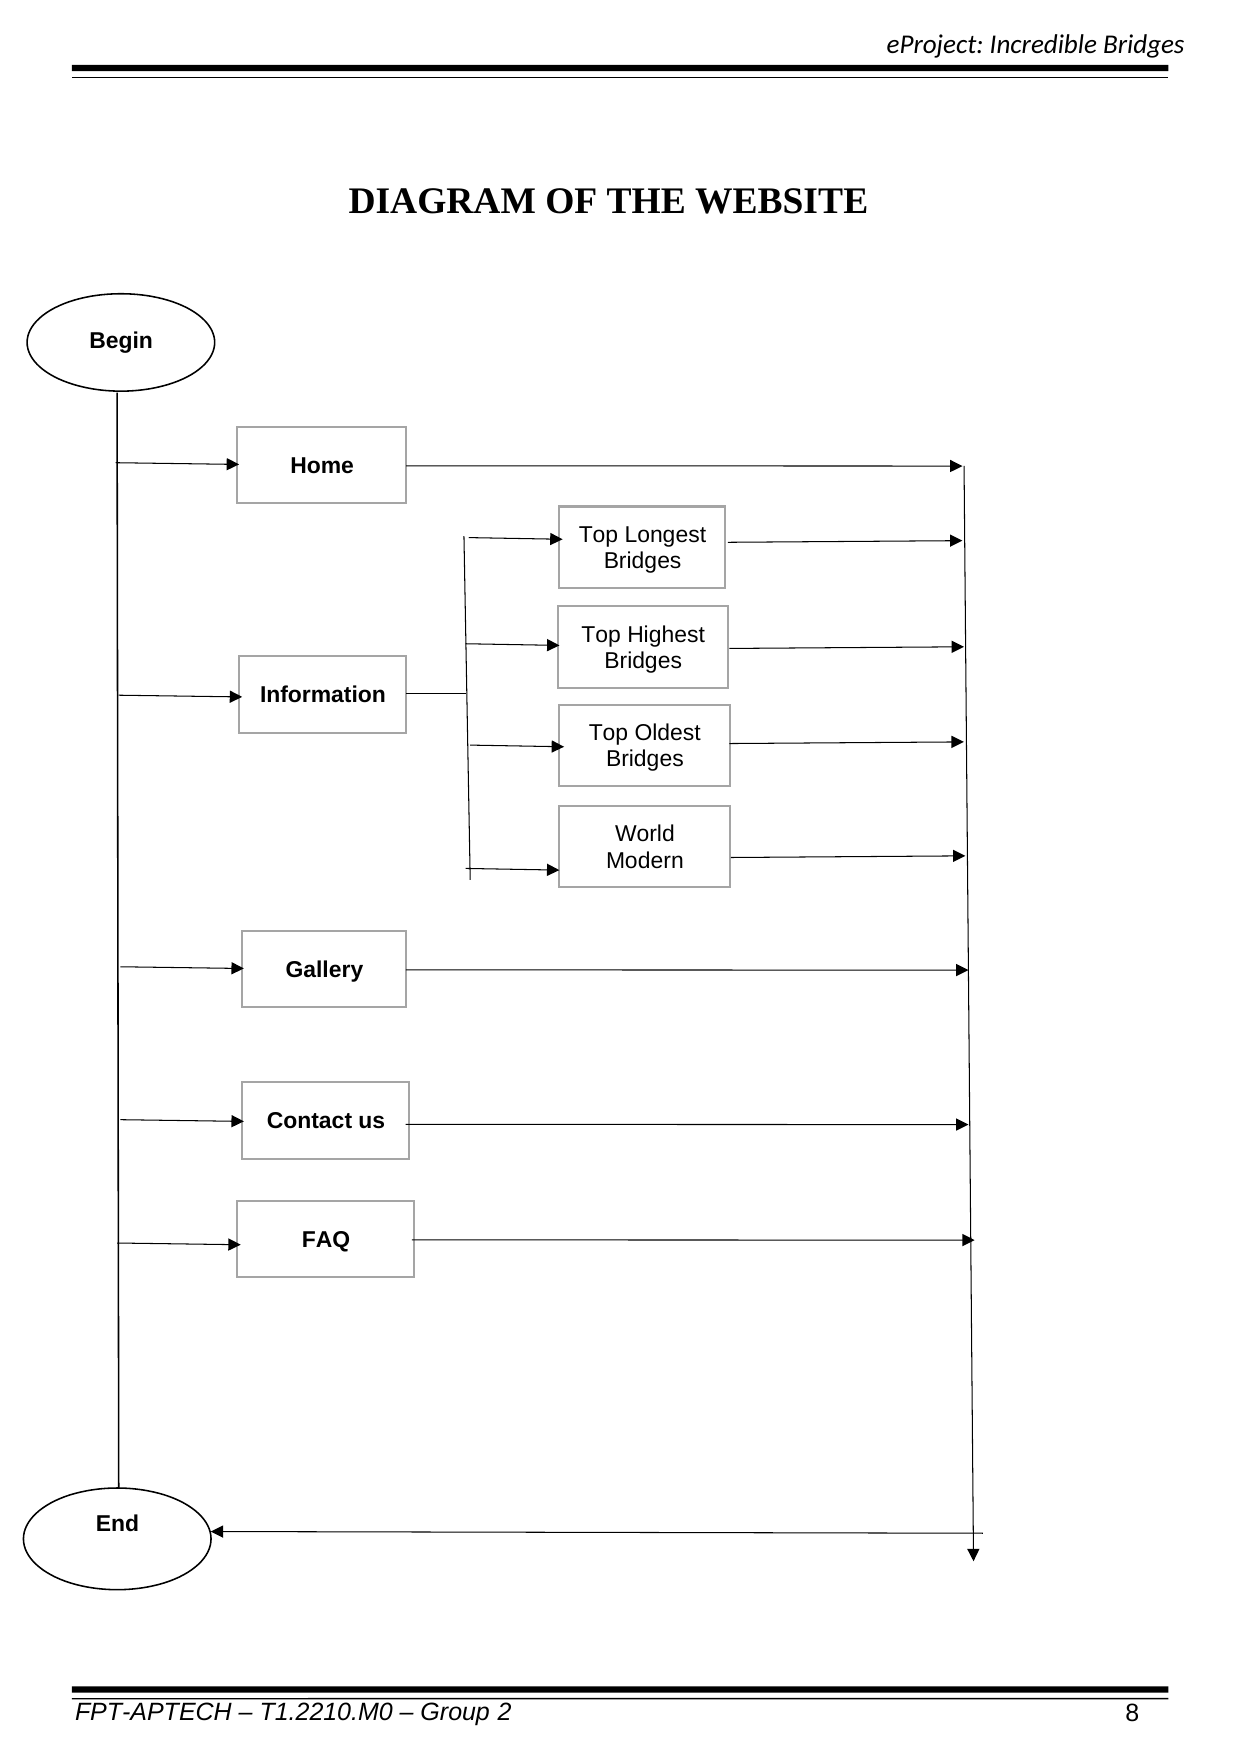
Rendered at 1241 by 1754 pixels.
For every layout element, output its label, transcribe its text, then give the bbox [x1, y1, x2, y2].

subtitle DIAGRAM OF THE WEBSITE [46, 178, 1170, 221]
